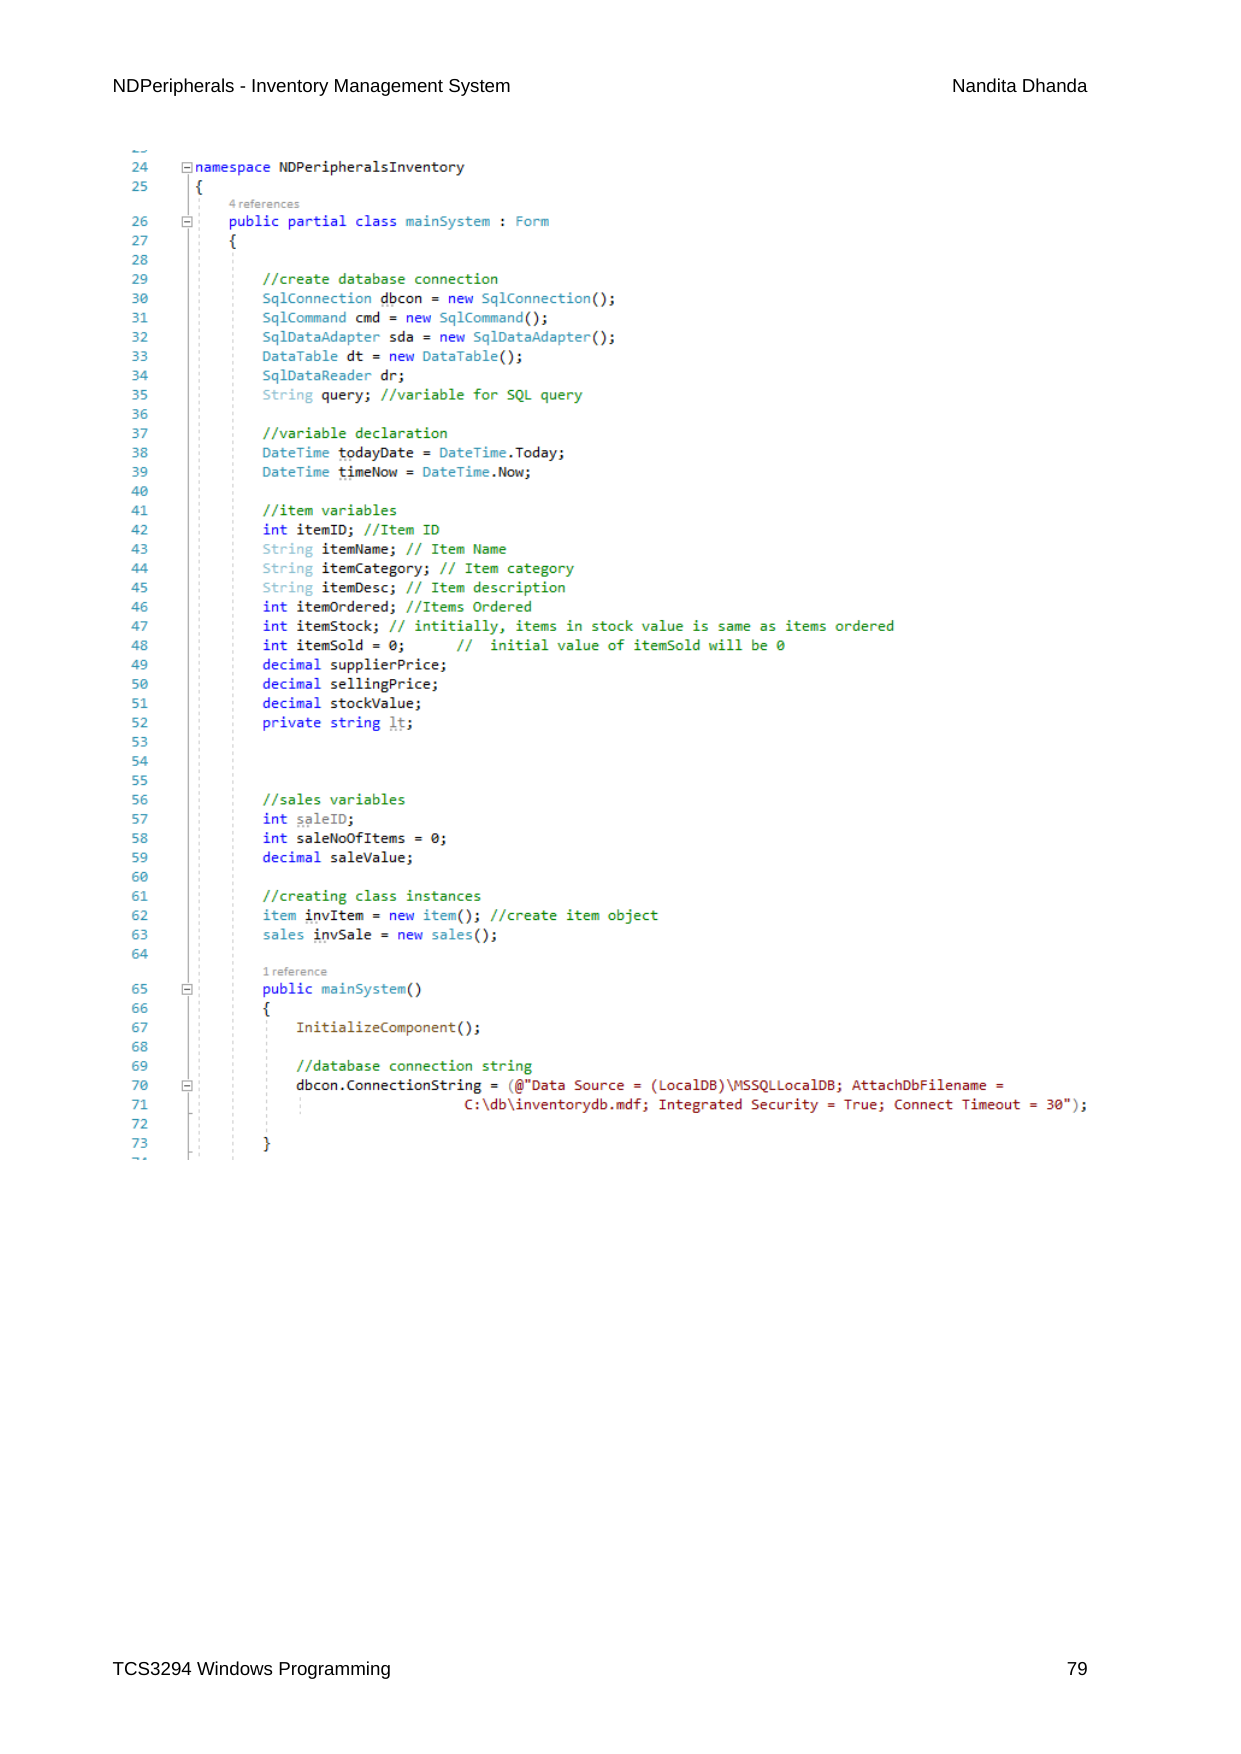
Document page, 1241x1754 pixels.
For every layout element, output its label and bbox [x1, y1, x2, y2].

picture [112, 150, 1128, 1160]
